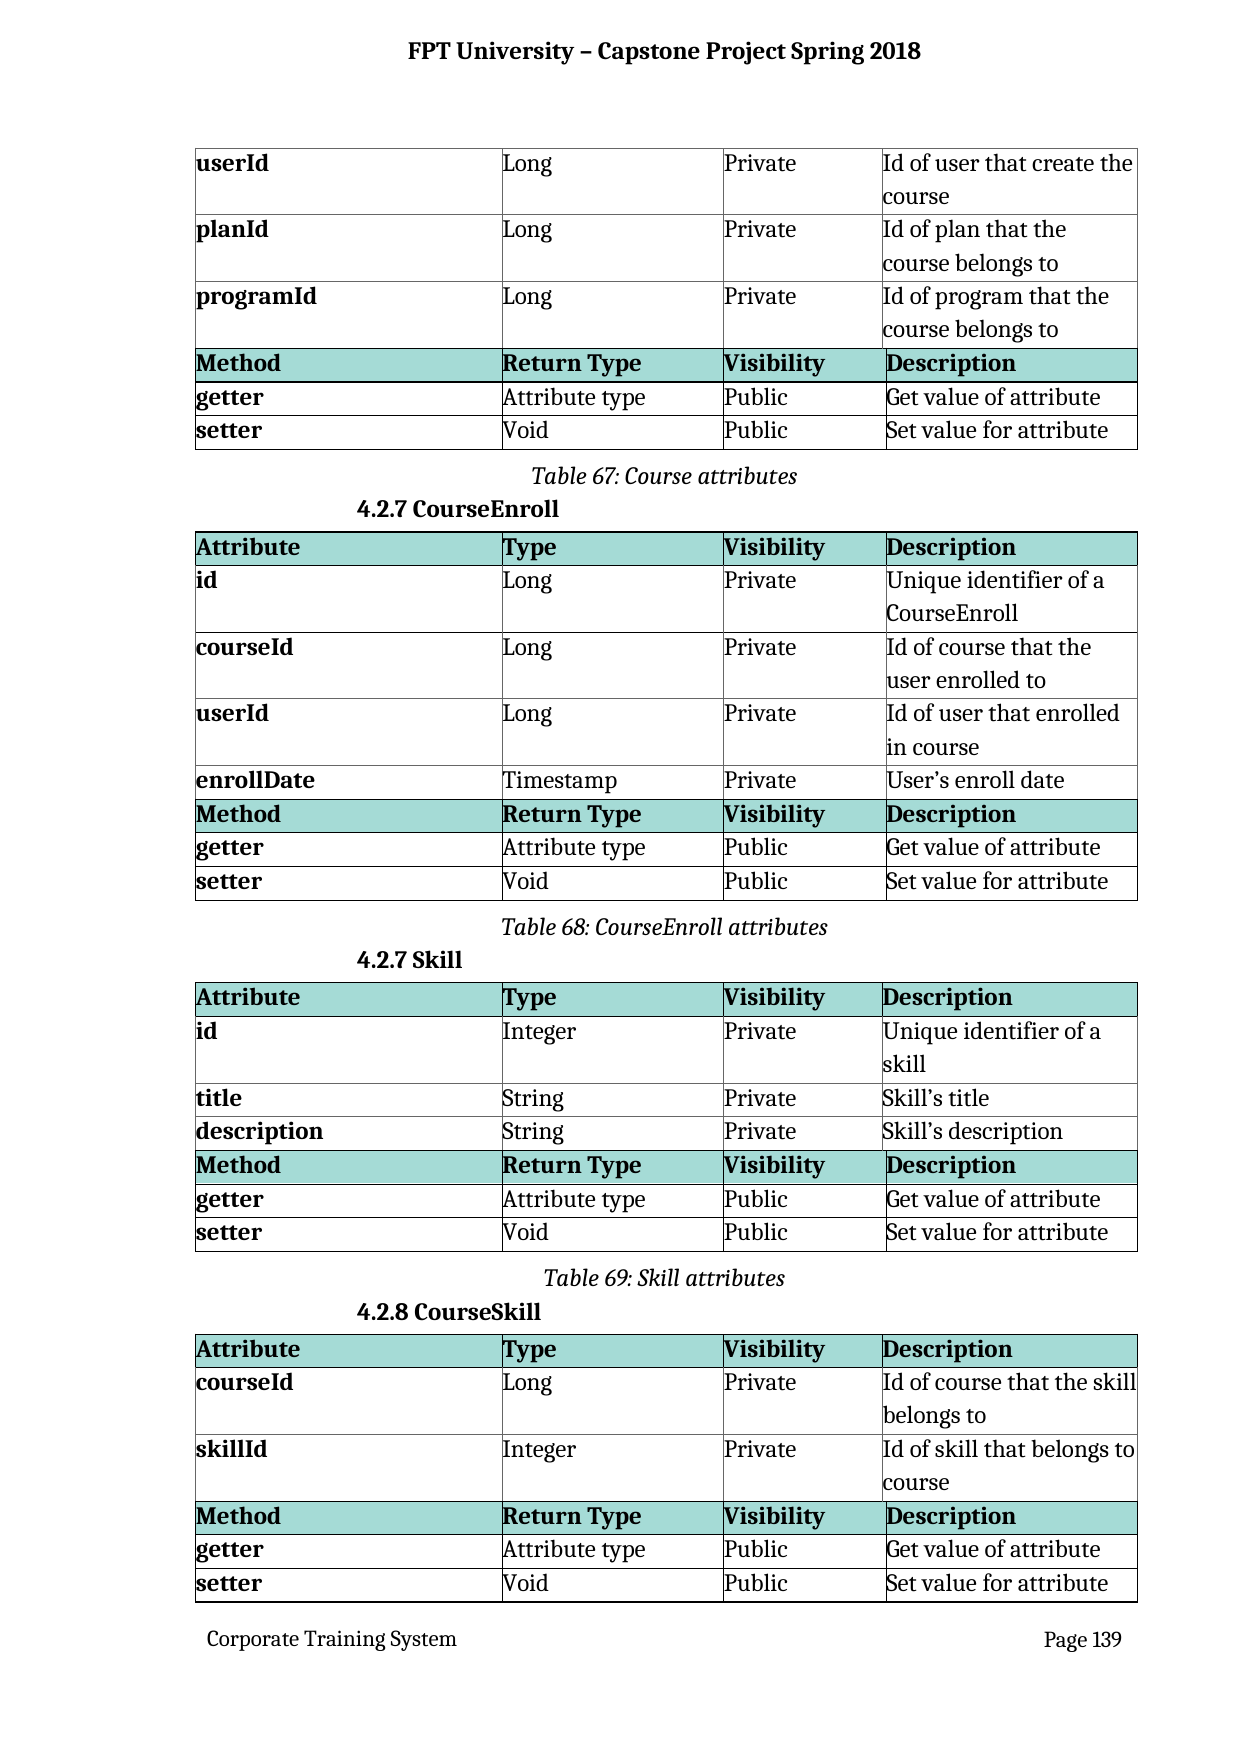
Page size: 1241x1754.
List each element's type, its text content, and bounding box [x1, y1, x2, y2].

table_cell Attribute type [503, 1185, 723, 1217]
table_cell Description [887, 349, 1137, 381]
table_cell Public [724, 416, 886, 449]
table_cell Long [503, 149, 723, 214]
table_header Description [883, 983, 1137, 1016]
table_cell courseId [196, 633, 502, 698]
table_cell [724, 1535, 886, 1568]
table_header Type [503, 983, 723, 1016]
table_cell Visibility [724, 1151, 886, 1183]
table_cell title [196, 1084, 502, 1116]
table_cell Method [196, 349, 502, 381]
table_cell String [503, 1117, 723, 1150]
table_cell Public [724, 383, 886, 415]
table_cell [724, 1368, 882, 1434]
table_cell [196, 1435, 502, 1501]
table_cell Get value of attribute [887, 1185, 1137, 1217]
table_cell Attribute type [503, 833, 723, 866]
table_cell Id of course that the user enrolled to [887, 633, 1137, 698]
table_cell id [196, 566, 502, 632]
table_cell enrollDate [196, 766, 502, 799]
table_cell programId [196, 282, 502, 348]
table_cell Skill’s description [883, 1117, 1137, 1150]
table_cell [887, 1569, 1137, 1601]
table_cell getter [196, 833, 502, 866]
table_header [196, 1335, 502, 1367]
table_cell Long [503, 699, 723, 765]
table_cell Unique identifier of a skill [883, 1017, 1137, 1083]
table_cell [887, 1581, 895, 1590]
table_header Visibility [724, 983, 882, 1016]
table_cell description [196, 1117, 502, 1150]
table_cell Private [724, 1117, 882, 1150]
table_header Description [887, 533, 1137, 565]
table_cell Private [724, 699, 886, 765]
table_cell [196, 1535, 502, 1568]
table_cell Private [724, 633, 886, 698]
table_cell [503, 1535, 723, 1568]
table_cell Visibility [724, 800, 886, 832]
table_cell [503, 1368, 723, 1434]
table_cell Id of user that create the course [883, 149, 1137, 214]
table_cell id [196, 1017, 502, 1083]
list Table : Skill attributes [207, 1264, 1122, 1293]
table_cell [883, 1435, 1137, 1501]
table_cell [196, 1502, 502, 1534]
table_cell userId [196, 699, 502, 765]
table_cell Visibility [724, 349, 886, 381]
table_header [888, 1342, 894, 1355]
subtitle 4.2.7 CourseEnroll [357, 495, 1124, 524]
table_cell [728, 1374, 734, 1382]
table_cell Void [503, 416, 723, 449]
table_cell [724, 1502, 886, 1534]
table_cell Long [503, 282, 723, 348]
table_header Attribute [196, 983, 502, 1016]
table_cell Set value for attribute [887, 416, 1137, 449]
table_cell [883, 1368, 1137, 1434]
table_cell getter [196, 383, 502, 415]
table_cell Set value for attribute [887, 867, 1137, 899]
table_cell Description [887, 1151, 1137, 1183]
table_cell userId [196, 149, 502, 214]
subtitle 4.2.8 CourseSkill [357, 1297, 1124, 1326]
table_cell Long [503, 215, 723, 281]
list Table : Course attributes [207, 462, 1122, 491]
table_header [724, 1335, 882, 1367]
table_cell Private [724, 1084, 882, 1116]
table_cell Public [724, 1185, 886, 1217]
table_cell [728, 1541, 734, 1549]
table_cell Return Type [503, 349, 723, 381]
table_cell Private [724, 149, 882, 214]
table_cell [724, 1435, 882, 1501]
list Table : CourseEnroll attributes [207, 913, 1122, 942]
table_cell String [503, 1084, 723, 1116]
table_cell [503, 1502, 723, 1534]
table_cell setter [196, 1218, 502, 1251]
table_cell setter [196, 867, 502, 899]
table_cell getter [196, 1185, 502, 1217]
table_cell Skill’s title [883, 1084, 1137, 1116]
table_cell Return Type [503, 800, 723, 832]
table_cell Id of plan that the course belongs to [883, 215, 1137, 281]
subtitle 4.2.7 Skill [357, 946, 1124, 975]
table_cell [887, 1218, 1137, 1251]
table_cell Get value of attribute [887, 383, 1137, 415]
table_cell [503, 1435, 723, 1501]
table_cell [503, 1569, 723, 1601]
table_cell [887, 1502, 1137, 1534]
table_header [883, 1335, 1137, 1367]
table_cell Description [887, 800, 1137, 832]
table_cell Get value of attribute [887, 833, 1137, 866]
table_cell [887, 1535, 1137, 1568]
table_cell Void [503, 867, 723, 899]
table_cell Timestamp [503, 766, 723, 799]
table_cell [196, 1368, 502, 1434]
table_cell Long [503, 633, 723, 698]
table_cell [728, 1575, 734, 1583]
table_cell Private [724, 766, 886, 799]
table_cell planId [196, 215, 502, 281]
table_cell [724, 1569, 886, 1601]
table_cell Id of program that the course belongs to [883, 282, 1137, 348]
table_header Type [503, 533, 723, 565]
table_cell Long [503, 566, 723, 632]
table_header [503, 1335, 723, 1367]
table_cell Unique identifier of a CourseEnroll [887, 566, 1137, 632]
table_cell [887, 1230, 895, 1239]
table_cell Public [724, 1218, 886, 1251]
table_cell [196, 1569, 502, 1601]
table_cell Integer [503, 1017, 723, 1083]
table_cell User’s enroll date [887, 766, 1137, 799]
table_cell Private [724, 282, 882, 348]
table_cell setter [196, 416, 502, 449]
table_cell Return Type [503, 1151, 723, 1183]
table_cell Public [724, 833, 886, 866]
table_header Visibility [724, 533, 886, 565]
table_header Attribute [196, 533, 502, 565]
table_cell Private [724, 215, 882, 281]
table_cell Id of user that enrolled in course [887, 699, 1137, 765]
table_cell Void [503, 1218, 723, 1251]
table_cell Private [724, 566, 886, 632]
table_cell Method [196, 1151, 502, 1183]
table_cell Attribute type [503, 383, 723, 415]
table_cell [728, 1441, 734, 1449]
table_cell Method [196, 800, 502, 832]
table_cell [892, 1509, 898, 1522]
table_cell Public [724, 867, 886, 899]
table_cell Private [724, 1017, 882, 1083]
